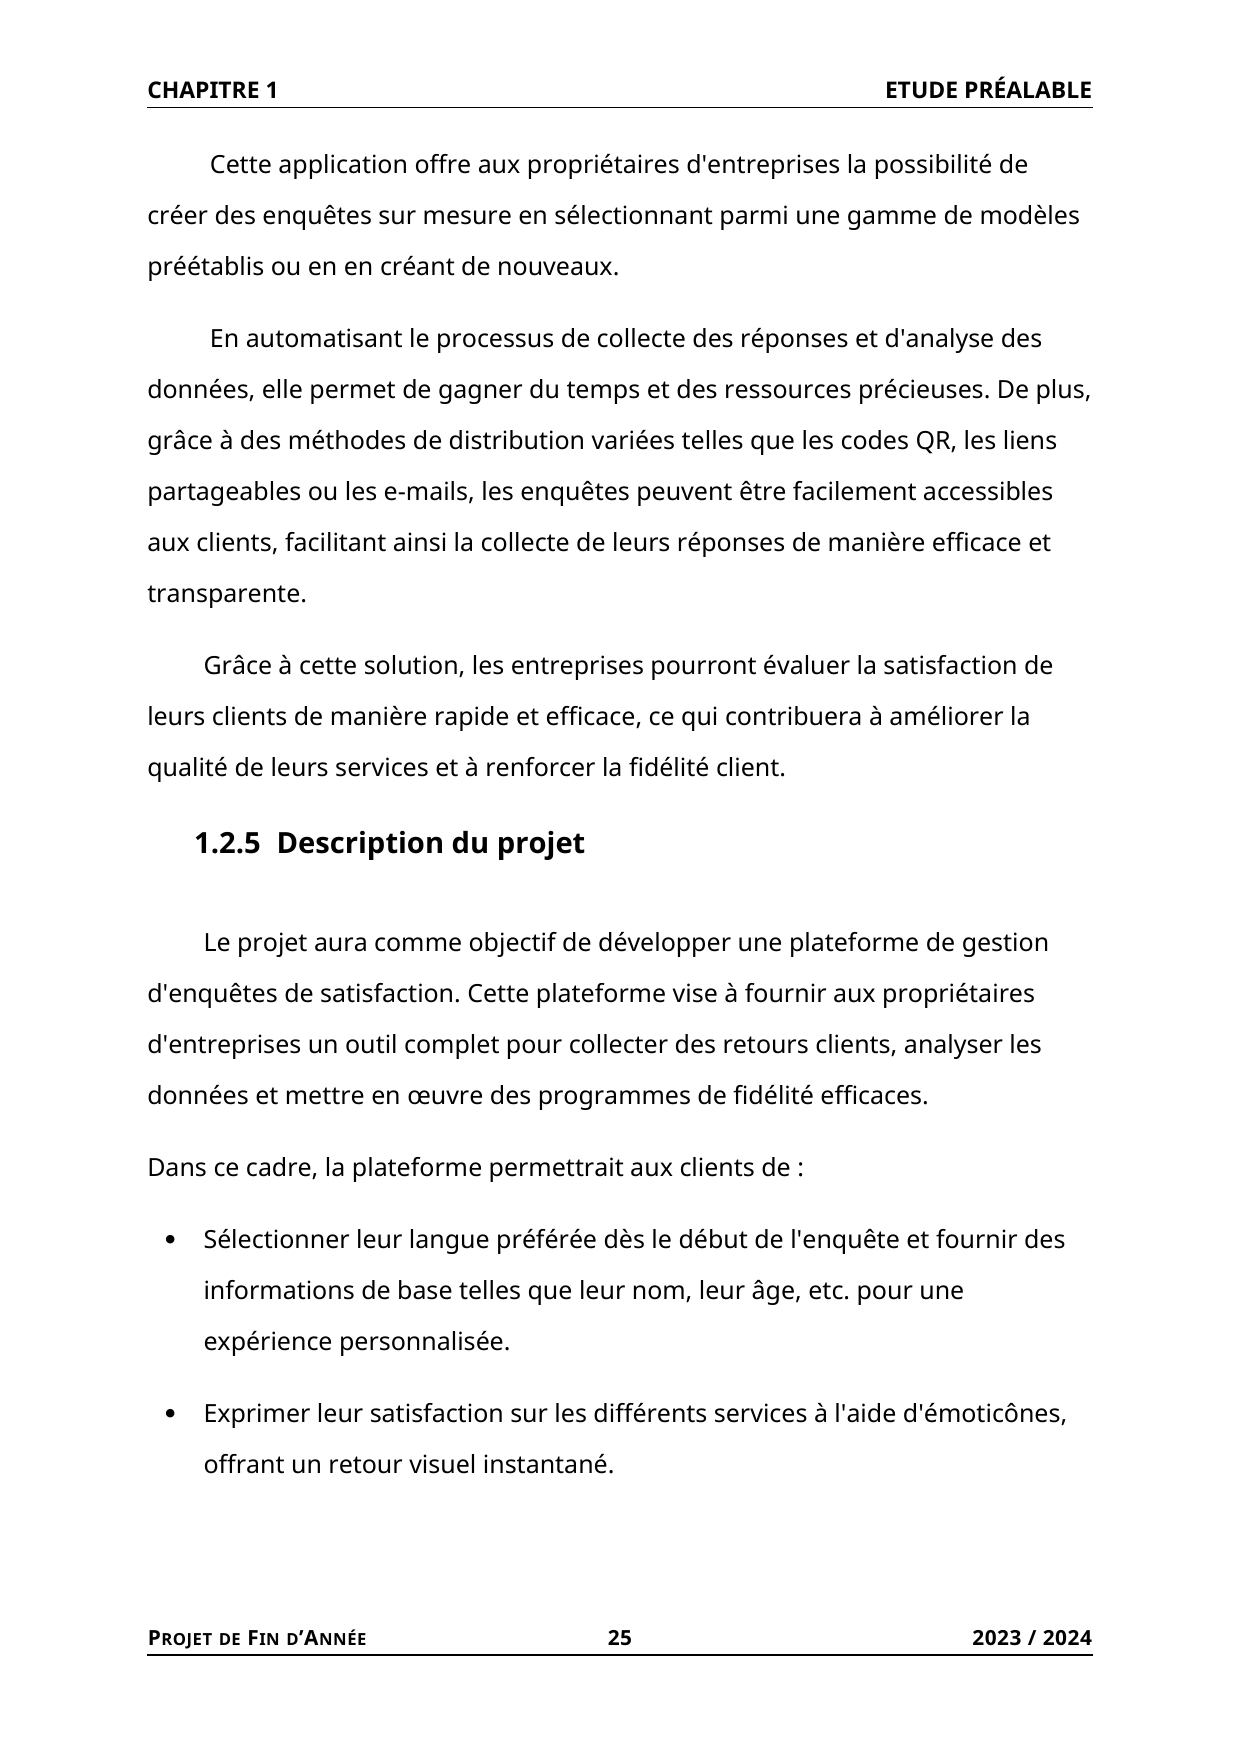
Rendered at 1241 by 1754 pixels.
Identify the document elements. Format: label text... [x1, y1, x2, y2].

text En automatisant le processus de collecte des réponses et d'analyse des données, elle permet de gagner du temps et des ressources précieuses. De plus, grâce à des méthodes de distribution variées telles que les codes QR, les liens partageables ou les e-mails, les enquêtes peuvent être facilement accessibles aux clients, facilitant ainsi la collecte de leurs réponses de manière efficace et transparente. [147, 321, 1093, 610]
subtitle Description du projet [194, 822, 1093, 862]
list Sélectionner leur langue préférée dès le début de l'enquête et fournir des informations de base telles que leur nom, leur âge, etc. pour une expérience personnalisée. [166, 1221, 1093, 1357]
text Grâce à cette solution, les entreprises pourront évaluer la satisfaction de leurs clients de manière rapide et efficace, ce qui contribuera à améliorer la qualité de leurs services et à renforcer la fidélité client. [147, 648, 1093, 784]
list Exprimer leur satisfaction sur les différents services à l'aide d'émoticônes, offrant un retour visuel instantané. [166, 1395, 1093, 1480]
text Cette application offre aux propriétaires d'entreprises la possibilité de créer des enquêtes sur mesure en sélectionnant parmi une gamme de modèles préétablis ou en en créant de nouveaux. [147, 147, 1093, 283]
text Le projet aura comme objectif de développer une plateforme de gestion d'enquêtes de satisfaction. Cette plateforme vise à fournir aux propriétaires d'entreprises un outil complet pour collecter des retours clients, analyser les données et mettre en œuvre des programmes de fidélité efficaces. [147, 924, 1093, 1112]
text Dans ce cadre, la plateforme permettrait aux clients de : [147, 1149, 1093, 1183]
